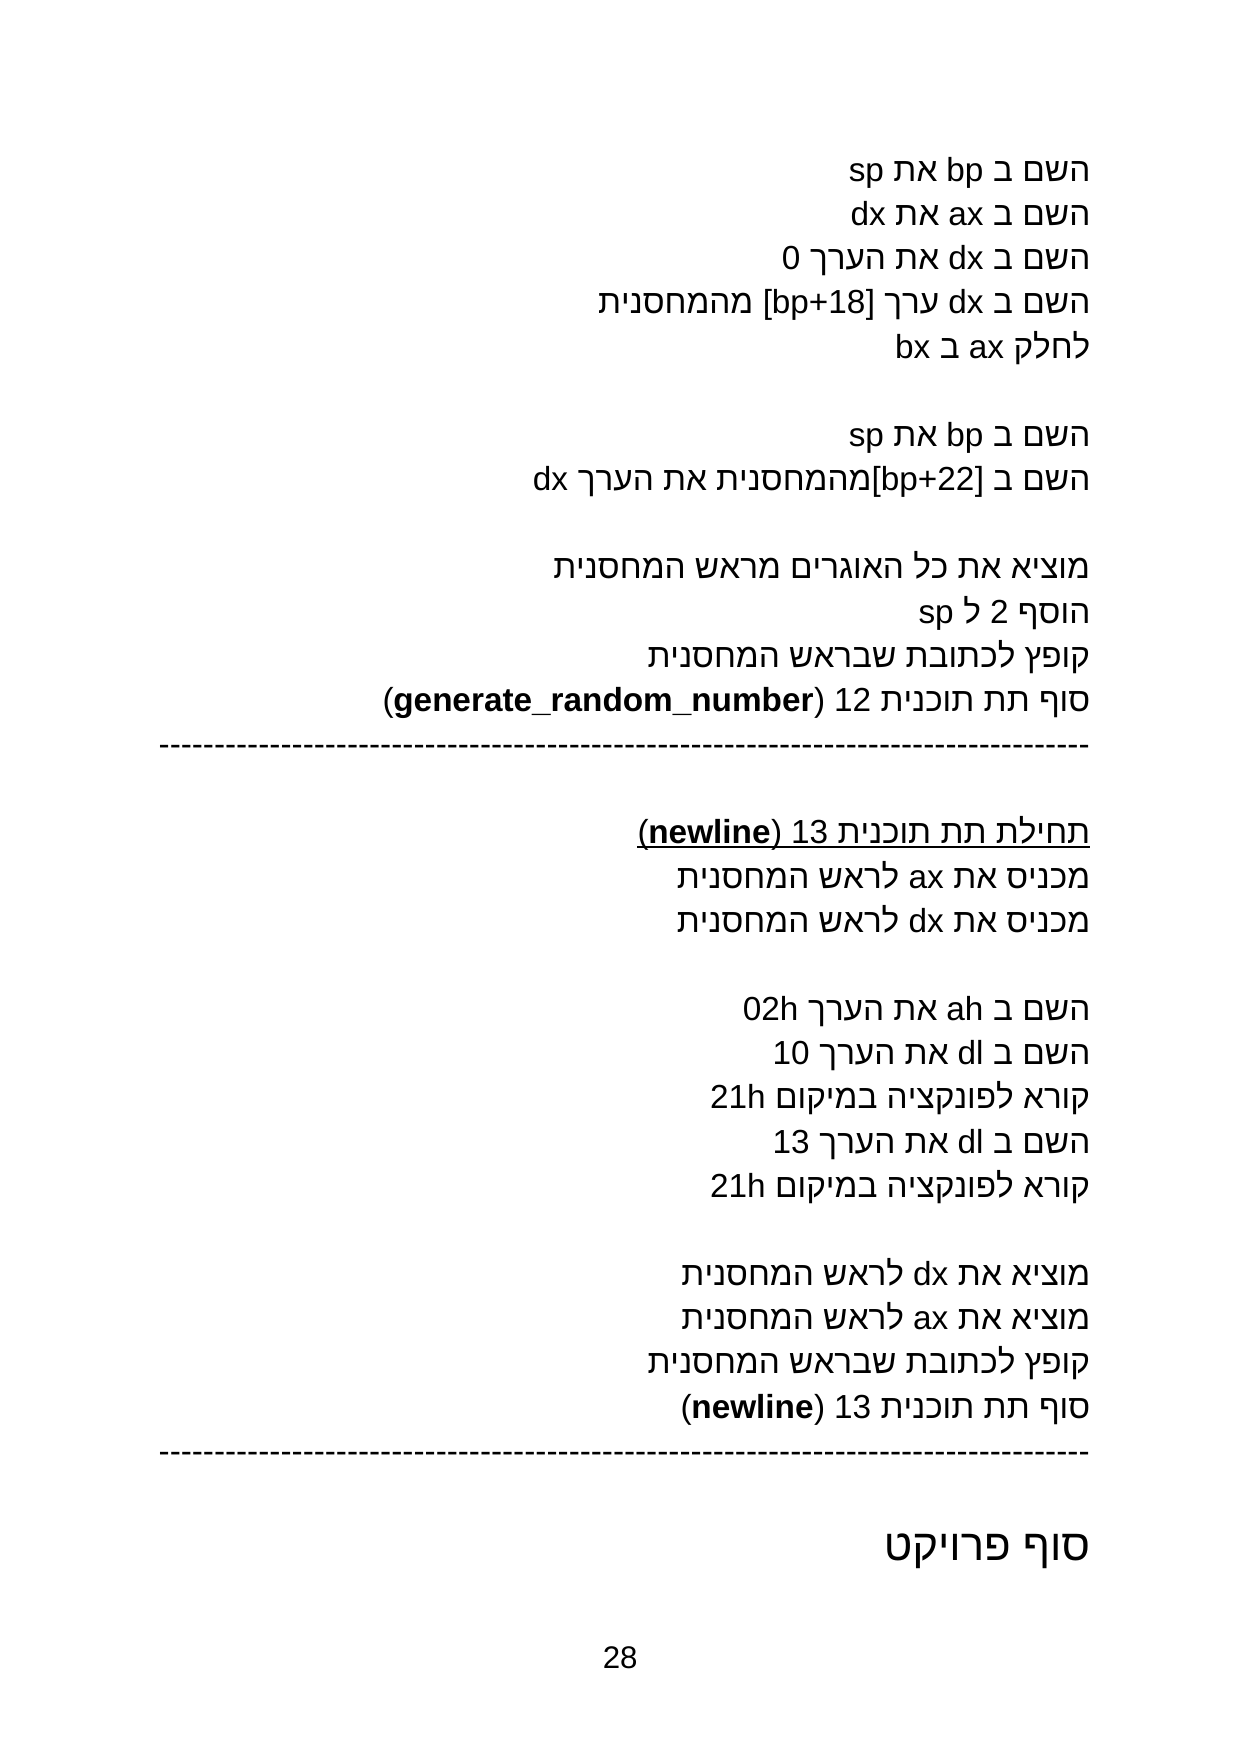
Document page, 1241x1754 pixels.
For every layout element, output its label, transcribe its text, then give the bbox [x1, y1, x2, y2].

text תחילת תת תוכנית 13 (newline) [150, 812, 1090, 851]
text סוף פרויקט [150, 1519, 1090, 1569]
text השם ב dl את הערך 13 [150, 1122, 1090, 1160]
text מכניס את ax לראש המחסנית [150, 857, 1090, 895]
text הוסף 2 ל sp [150, 592, 1090, 630]
text לחלק ax ב bx [150, 327, 1090, 365]
text קופץ לכתובת שבראש המחסנית [150, 1342, 1090, 1381]
text מוציא את dx לראש המחסנית [150, 1254, 1090, 1293]
text קורא לפונקציה במיקום 21h [150, 1166, 1090, 1204]
text מוציא את כל האוגרים מראש המחסנית [150, 547, 1090, 586]
text קופץ לכתובת שבראש המחסנית [150, 636, 1090, 674]
text השם ב dl את הערך 10 [150, 1033, 1090, 1072]
text השם ב bp את sp [150, 415, 1090, 453]
text השם ב dx את הערך 0 [150, 238, 1090, 277]
text השם ב [bp+22]מהמחסנית את הערך dx [150, 459, 1090, 498]
text קורא לפונקציה במיקום 21h [150, 1077, 1090, 1116]
text ------------------------------------------------------------------------------------ [150, 1431, 1090, 1469]
text מוציא את ax לראש המחסנית [150, 1298, 1090, 1337]
text סוף תת תוכנית 13 (newline) [150, 1387, 1090, 1425]
text השם ב ax את dx [150, 194, 1090, 233]
text מכניס את dx לראש המחסנית [150, 901, 1090, 939]
text השם ב ah את הערך 02h [150, 989, 1090, 1028]
text ------------------------------------------------------------------------------------ [150, 724, 1090, 763]
text סוף תת תוכנית 12 (generate_random_number) [150, 680, 1090, 718]
text השם ב dx ערך [bp+18] מהמחסנית [150, 282, 1090, 321]
text השם ב bp את sp [150, 150, 1090, 188]
